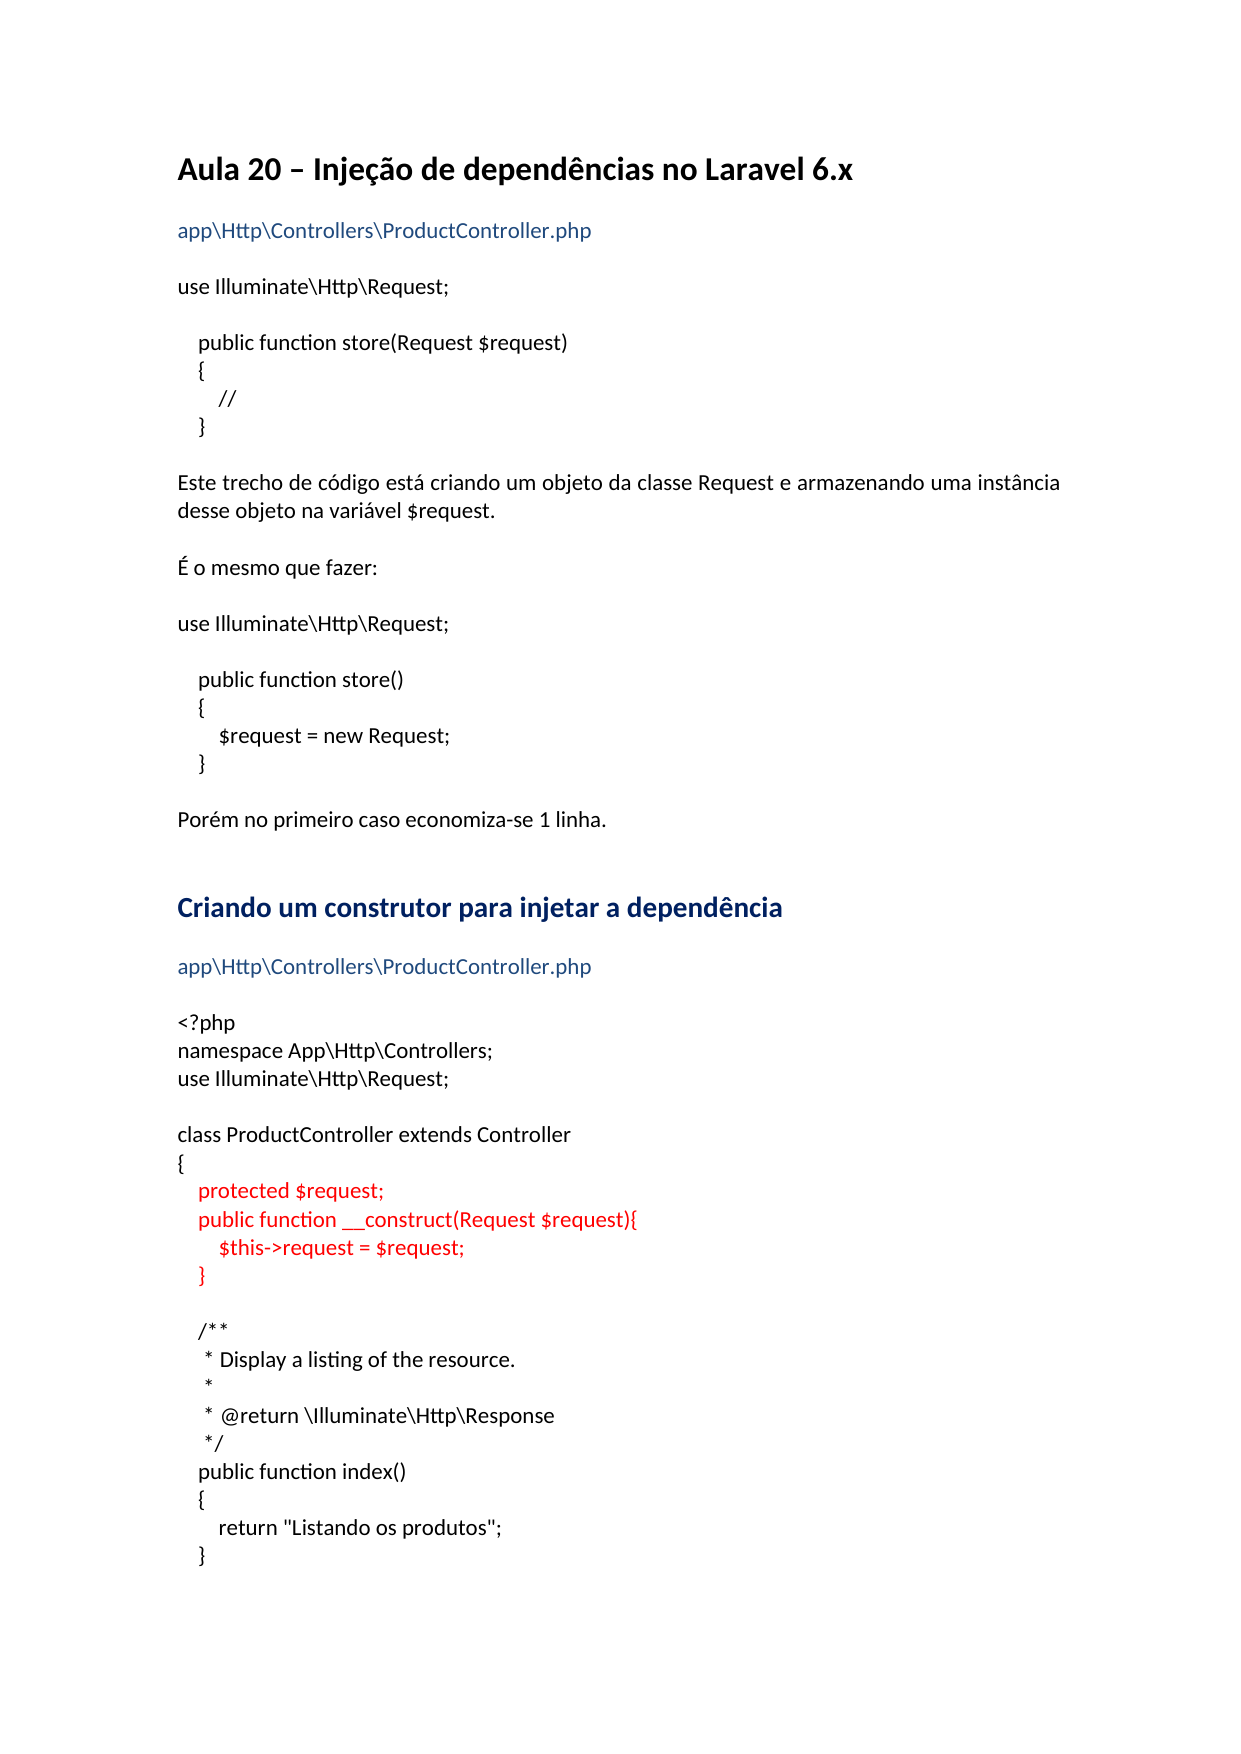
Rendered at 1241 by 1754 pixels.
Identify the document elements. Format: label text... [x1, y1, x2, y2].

text public function store() [177, 665, 1063, 693]
text { [177, 1149, 1063, 1177]
text Este trecho de código está criando um objeto da classe Request e armazenando uma instância desse objeto na variável $request. [177, 468, 1063, 524]
text $request = new Request; [177, 721, 1063, 749]
text Porém no primeiro caso economiza-se 1 linha. [177, 805, 1063, 833]
text $this->request = $request; [177, 1233, 1063, 1261]
subtitle Aula 20 – Injeção de dependências no Laravel 6.x [177, 148, 1063, 188]
text } [177, 1541, 1063, 1569]
text É o mesmo que fazer: [177, 553, 1063, 581]
text public function store(Request $request) [177, 328, 1063, 356]
text } [177, 412, 1063, 441]
text class ProductController extends Controller [177, 1121, 1063, 1149]
text * Display a listing of the resource. [177, 1345, 1063, 1373]
text use Illuminate\Http\Request; [177, 609, 1063, 637]
text { [177, 1485, 1063, 1513]
text public function index() [177, 1457, 1063, 1485]
text protected $request; [177, 1177, 1063, 1205]
text use Illuminate\Http\Request; [177, 1064, 1063, 1093]
text { [177, 693, 1063, 721]
text app\Http\Controllers\ProductController.php [177, 952, 1063, 981]
text } [177, 1261, 1063, 1289]
text /** [177, 1317, 1063, 1345]
text app\Http\Controllers\ProductController.php [177, 216, 1063, 244]
text <?php [177, 1008, 1063, 1037]
text // [177, 384, 1063, 412]
text namespace App\Http\Controllers; [177, 1037, 1063, 1064]
text */ [177, 1429, 1063, 1457]
subtitle Criando um construtor para injetar a dependência [177, 889, 1063, 924]
text use Illuminate\Http\Request; [177, 272, 1063, 300]
text * [177, 1373, 1063, 1401]
text public function __construct(Request $request){ [177, 1205, 1063, 1233]
text { [177, 356, 1063, 384]
text } [177, 749, 1063, 777]
text return "Listando os produtos"; [177, 1513, 1063, 1541]
text * @return \Illuminate\Http\Response [177, 1401, 1063, 1429]
